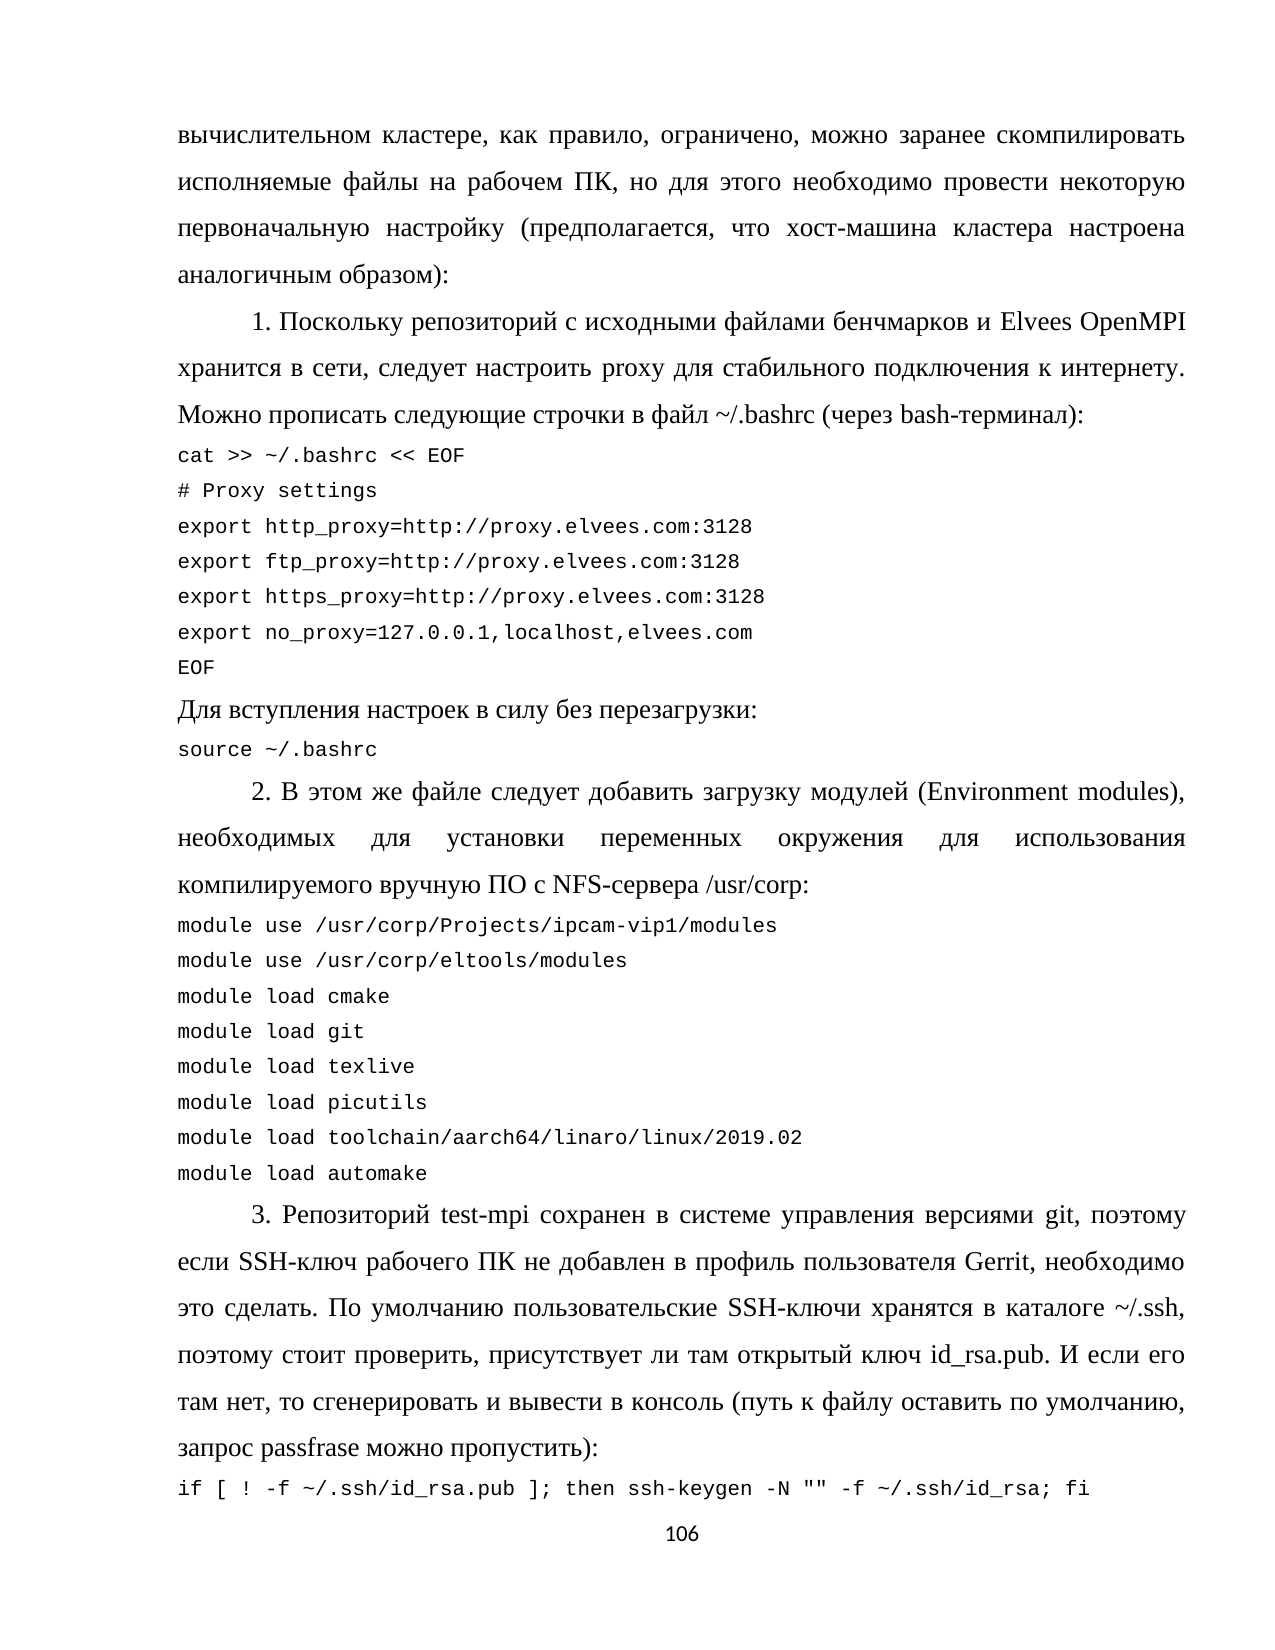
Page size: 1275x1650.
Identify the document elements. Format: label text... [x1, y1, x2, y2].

text export http_proxy=http://proxy.elvees.com:3128 [177, 516, 1186, 539]
text 1. Поскольку репозиторий с исходными файлами бенчмарков и Elvees OpenMPI хранится в сети, следует настроить proxy для стабильного подключения к интернету. Можно прописать следующие строчки в файл ~/.bashrc (через bash-терминал): [177, 305, 1186, 429]
text export ftp_proxy=http://proxy.elvees.com:3128 [177, 551, 1186, 575]
text source ~/.bashrc [177, 739, 1186, 763]
text module load automake [177, 1163, 1186, 1186]
text module load toolchain/aarch64/linaro/linux/2019.02 [177, 1127, 1186, 1151]
text if [ ! -f ~/.ssh/id_rsa.pub ]; then ssh-keygen -N "" -f ~/.ssh/id_rsa; fi [177, 1478, 1186, 1502]
text module load cmake [177, 986, 1186, 1009]
text 3. Репозиторий test-mpi сохранен в системе управления версиями git, поэтому если SSH-ключ рабочего ПК не добавлен в профиль пользователя Gerrit, необходимо это сделать. По умолчанию пользовательские SSH-ключи хранятся в каталоге ~/.ssh, поэтому стоит проверить, присутствует ли там открытый ключ id_rsa.pub. И если его там нет, то сгенерировать и вывести в консоль (путь к файлу оставить по умолчанию, запрос passfrase можно пропустить): [177, 1198, 1186, 1463]
text 2. В этом же файле следует добавить загрузку модулей (Environment modules), необходимых для установки переменных окружения для использования компилируемого вручную ПО с NFS-сервера /usr/corp: [177, 775, 1186, 899]
text cat >> ~/.bashrc << EOF [177, 445, 1186, 468]
text module load picutils [177, 1092, 1186, 1116]
text # Proxy settings [177, 480, 1186, 504]
text module load git [177, 1021, 1186, 1045]
text Для вступления настроек в силу без перезагрузки: [177, 693, 1186, 724]
text EOF [177, 657, 1186, 681]
text export https_proxy=http://proxy.elvees.com:3128 [177, 586, 1186, 610]
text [177, 118, 1186, 289]
text module use /usr/corp/Projects/ipcam-vip1/modules [177, 915, 1186, 938]
text export no_proxy=127.0.0.1,localhost,elvees.com [177, 622, 1186, 646]
text module load texlive [177, 1056, 1186, 1080]
text module use /usr/corp/eltools/modules [177, 950, 1186, 974]
